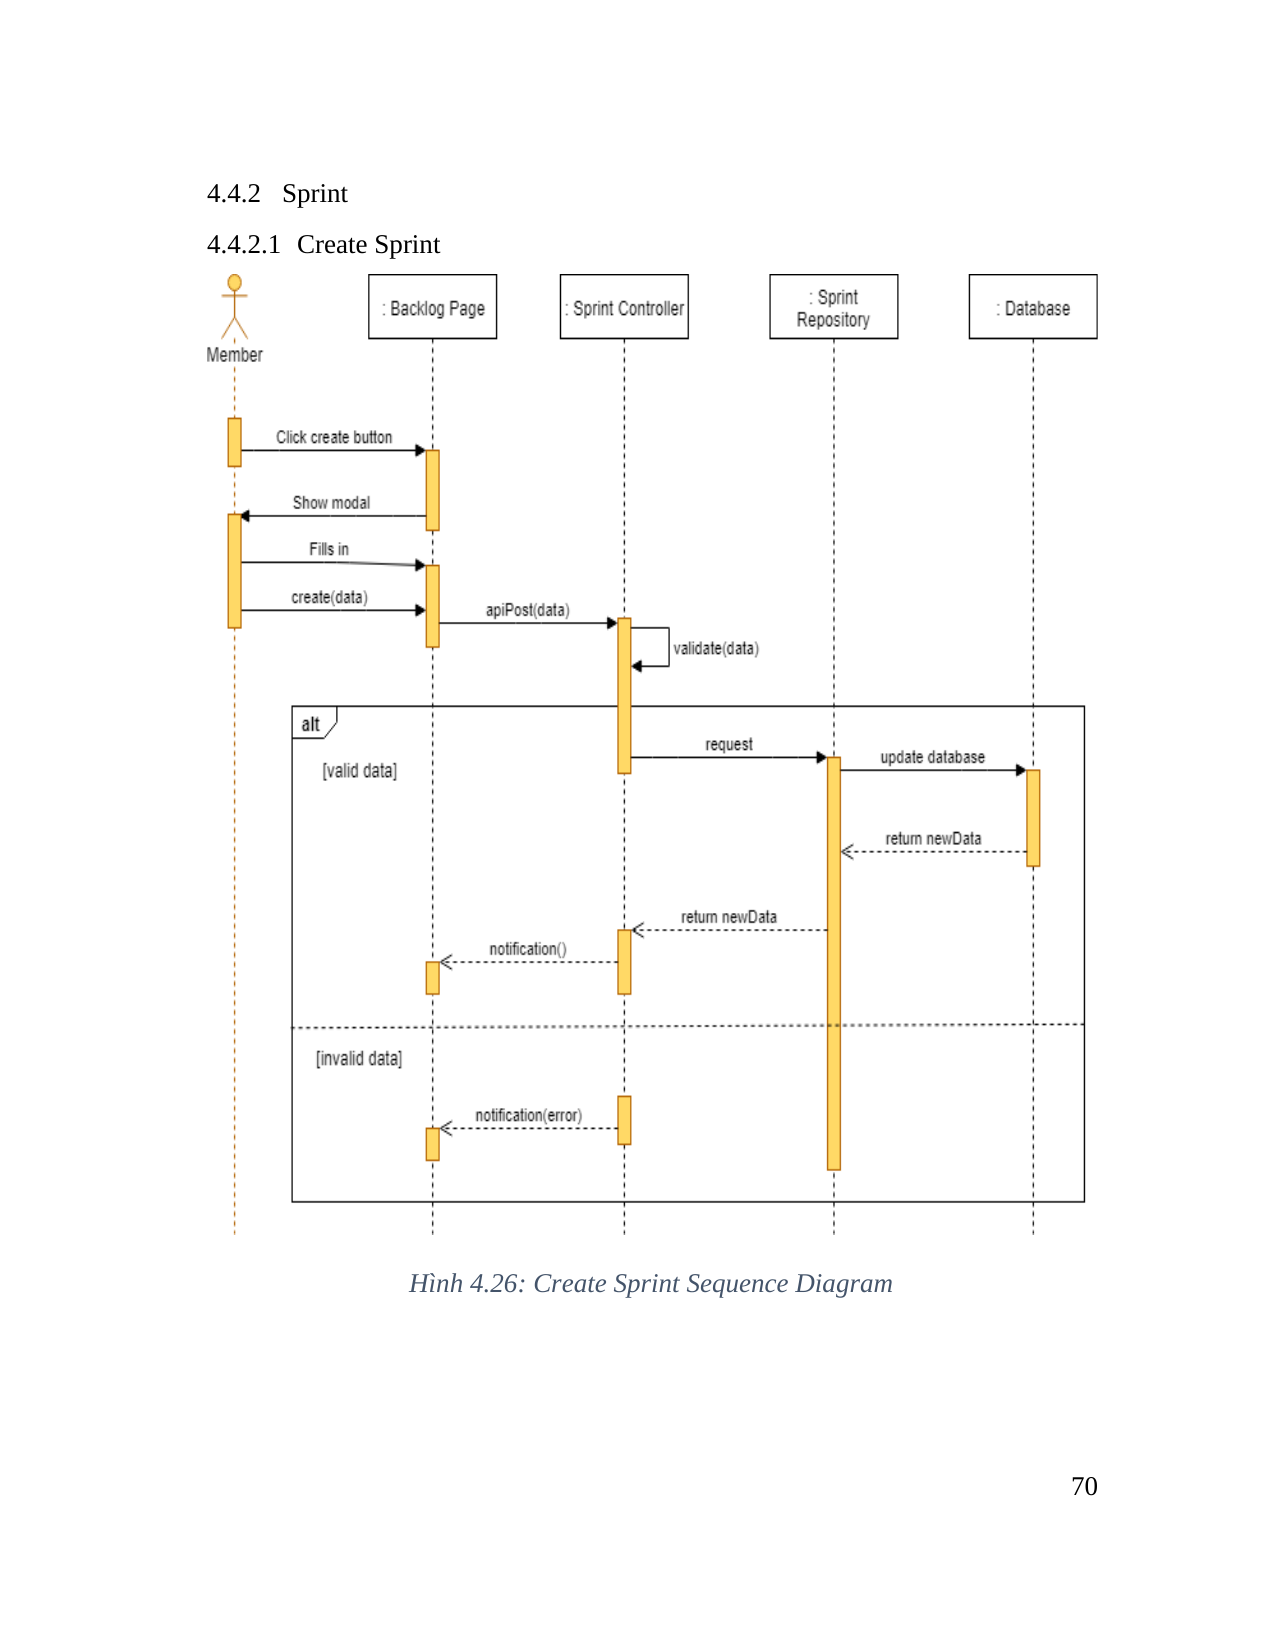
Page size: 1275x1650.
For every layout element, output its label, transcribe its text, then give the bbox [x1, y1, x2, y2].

subtitle Create Sprint [207, 228, 1098, 259]
picture [206, 274, 1098, 1235]
subtitle Sprint [207, 177, 1098, 208]
